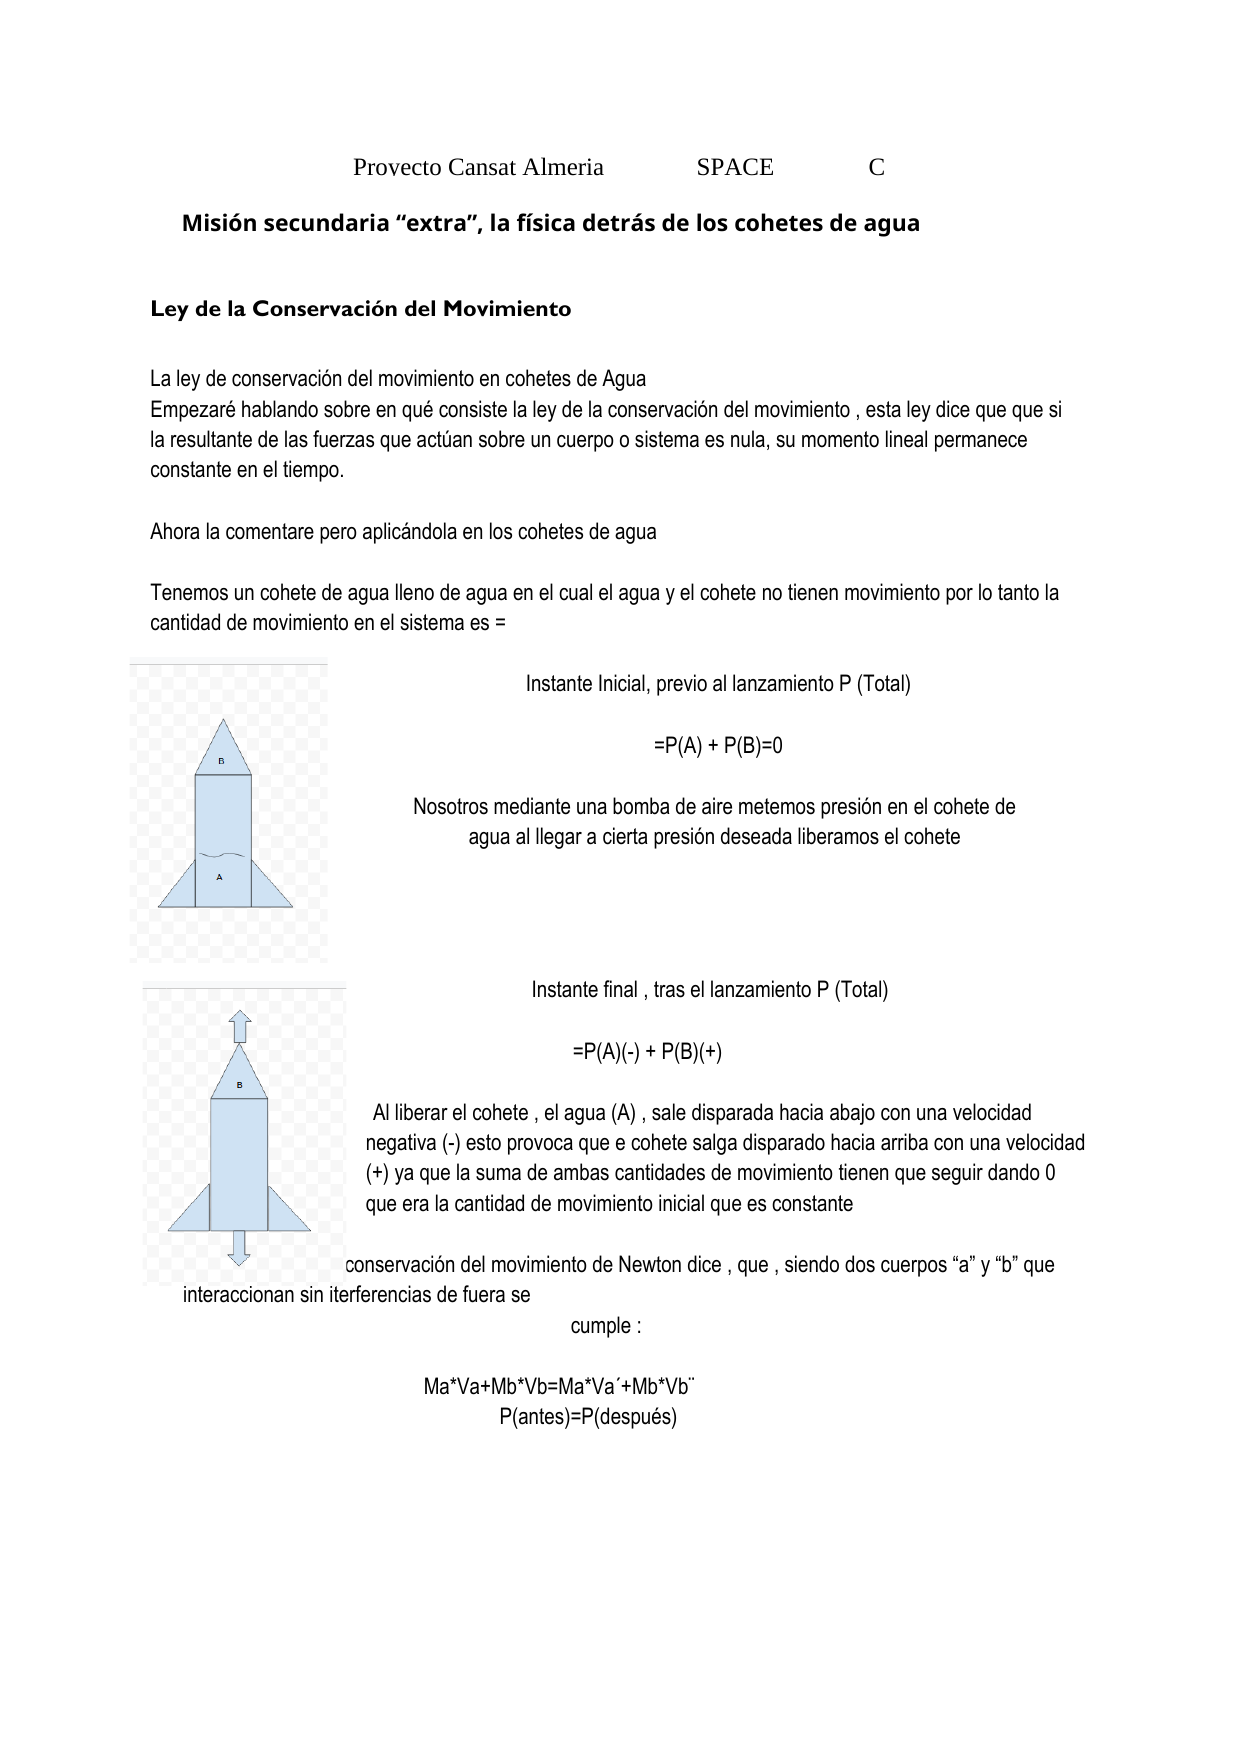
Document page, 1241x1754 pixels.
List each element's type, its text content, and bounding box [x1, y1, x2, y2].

text Empezaré hablando sobre en qué consiste la ley de la conservación del movimiento , esta ley dice que que si la resultante de las fuerzas que actúan sobre un cuerpo o sistema es nula, su momento lineal permanece constante en el tiempo. [150, 396, 1079, 483]
text Instante final , tras el lanzamiento P (Total) =P(A)(-) + P(B)(+) [531, 976, 925, 1064]
text Ahora la comentare pero aplicándola en los cohetes de agua [150, 518, 1194, 544]
picture [129, 657, 328, 963]
text Ley de la Conservación del Movimiento [150, 293, 1194, 324]
text Tenemos un cohete de agua lleno de agua en el cual el agua y el cohete no tienen movimiento por lo tanto la cantidad de movimiento en el sistema es = [150, 579, 1086, 636]
text La ley de conservación del movimiento en cohetes de Agua [150, 365, 1194, 392]
text Instante Inicial, previo al lanzamiento P (Total) =P(A) + P(B)=0 [501, 670, 936, 758]
text cumple : [571, 1312, 1194, 1338]
picture [142, 981, 347, 1286]
text Nosotros mediante una bomba de aire metemos presión en el cohete de agua al llegar a cierta presión deseada liberamos el cohete [391, 793, 1038, 850]
text La ley de conservación del movimiento de Newton dice , que , siendo dos cuerpos “a” y “b” que interaccionan sin iterferencias de fuera se [183, 1251, 1058, 1308]
text Ma*Va+Mb*Vb=Ma*Va´+Mb*Vb¨ P(antes)=P(después) [423, 1373, 805, 1429]
text Al liberar el cohete , el agua (A) , sale disparada hacia abajo con una velocidad negativa (-) esto provoca que e cohete salga disparado hacia arriba con una velocidad (+) ya que la suma de ambas cantidades de movimiento tienen que seguir dando 0 que era la cantidad de movimiento inicial que es constante [366, 1099, 1086, 1216]
subtitle Misión secundaria “extra”, la física detrás de los cohetes de agua [150, 207, 1194, 238]
